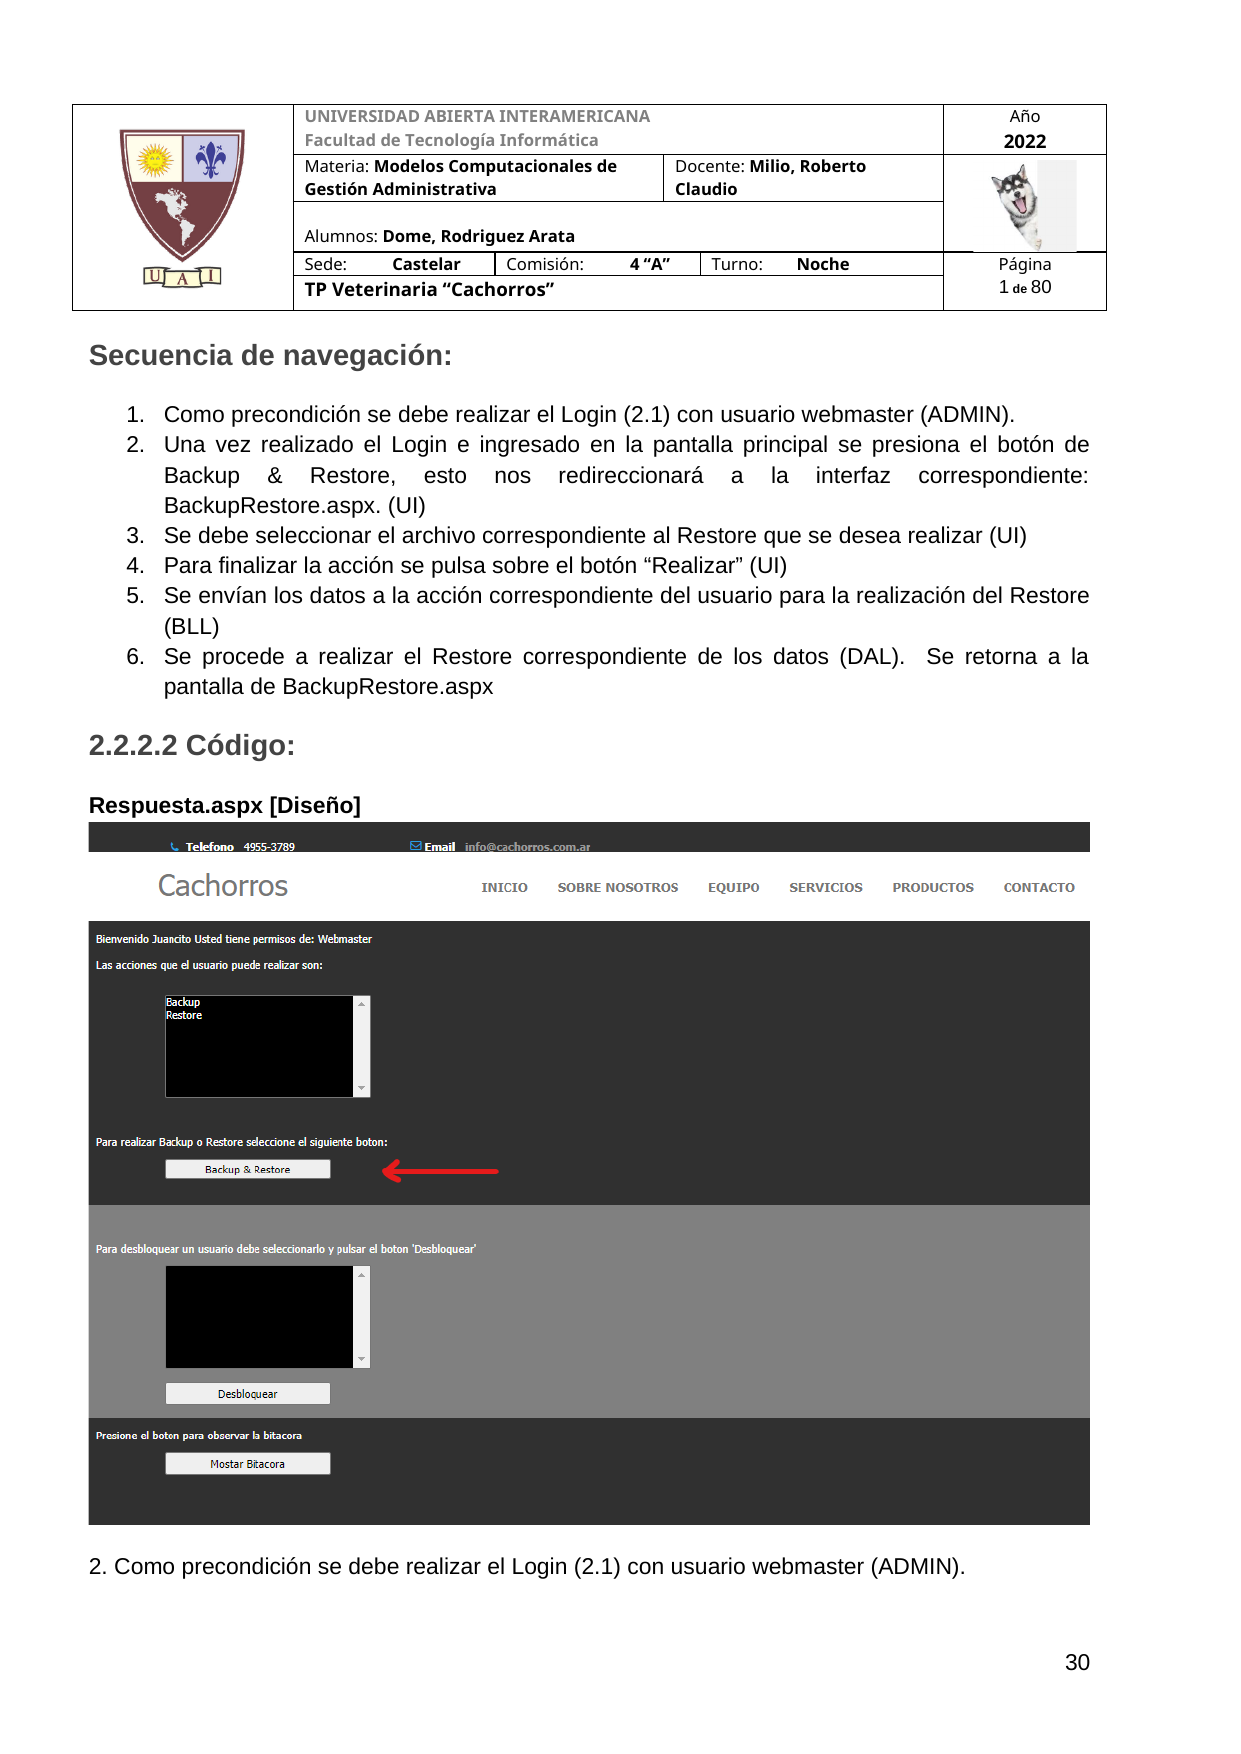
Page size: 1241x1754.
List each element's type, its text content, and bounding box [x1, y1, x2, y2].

picture [88, 822, 1090, 1525]
list Como precondición se debe realizar el Login (2.1) con usuario webmaster (ADMIN). [126, 401, 1090, 428]
subtitle Secuencia de navegación: [88, 338, 1090, 371]
list Se debe seleccionar el archivo correspondiente al Restore que se desea realizar (UI) [126, 522, 1090, 548]
picture [117, 125, 249, 291]
picture [973, 160, 1077, 252]
text Respuesta.aspx [Diseño] [88, 792, 1090, 818]
list Se procede a realizar el Restore correspondiente de los datos (DAL). Se retorna a la pantalla de BackupRestore.aspx [126, 643, 1090, 699]
list Una vez realizado el Login e ingresado en la pantalla principal se presiona el botón de Backup & Restore, esto nos redireccionará a la interfaz correspondiente: BackupRestore.aspx. (UI) [126, 431, 1090, 518]
list Se envían los datos a la acción correspondiente del usuario para la realización del Restore (BLL) [126, 582, 1090, 639]
text 2.2.2.2 Código: [88, 728, 1090, 762]
text 2. Como precondición se debe realizar el Login (2.1) con usuario webmaster (ADMIN). [88, 1553, 1090, 1579]
list Para finalizar la acción se pulsa sobre el botón “Realizar” (UI) [126, 552, 1090, 579]
